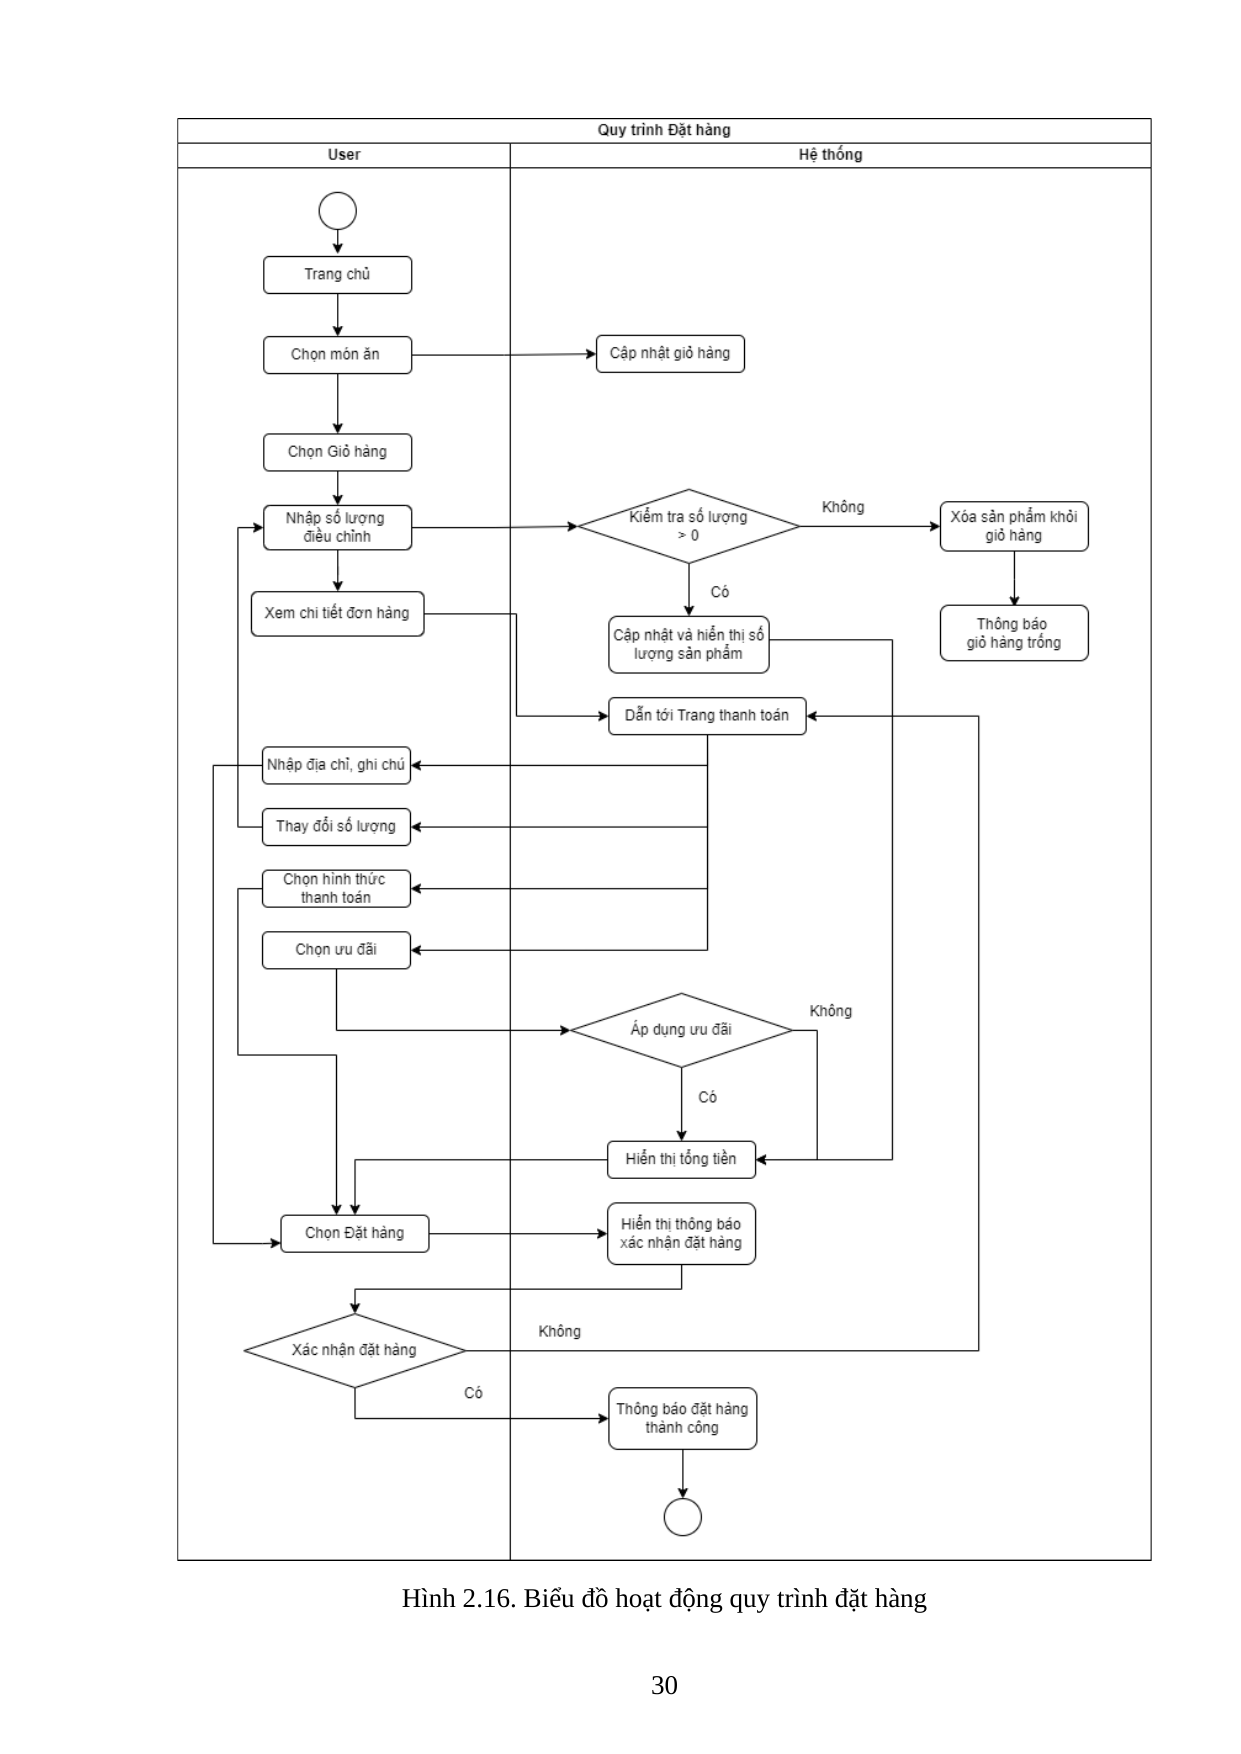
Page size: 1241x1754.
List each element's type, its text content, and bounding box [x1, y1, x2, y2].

picture [177, 118, 1152, 1561]
